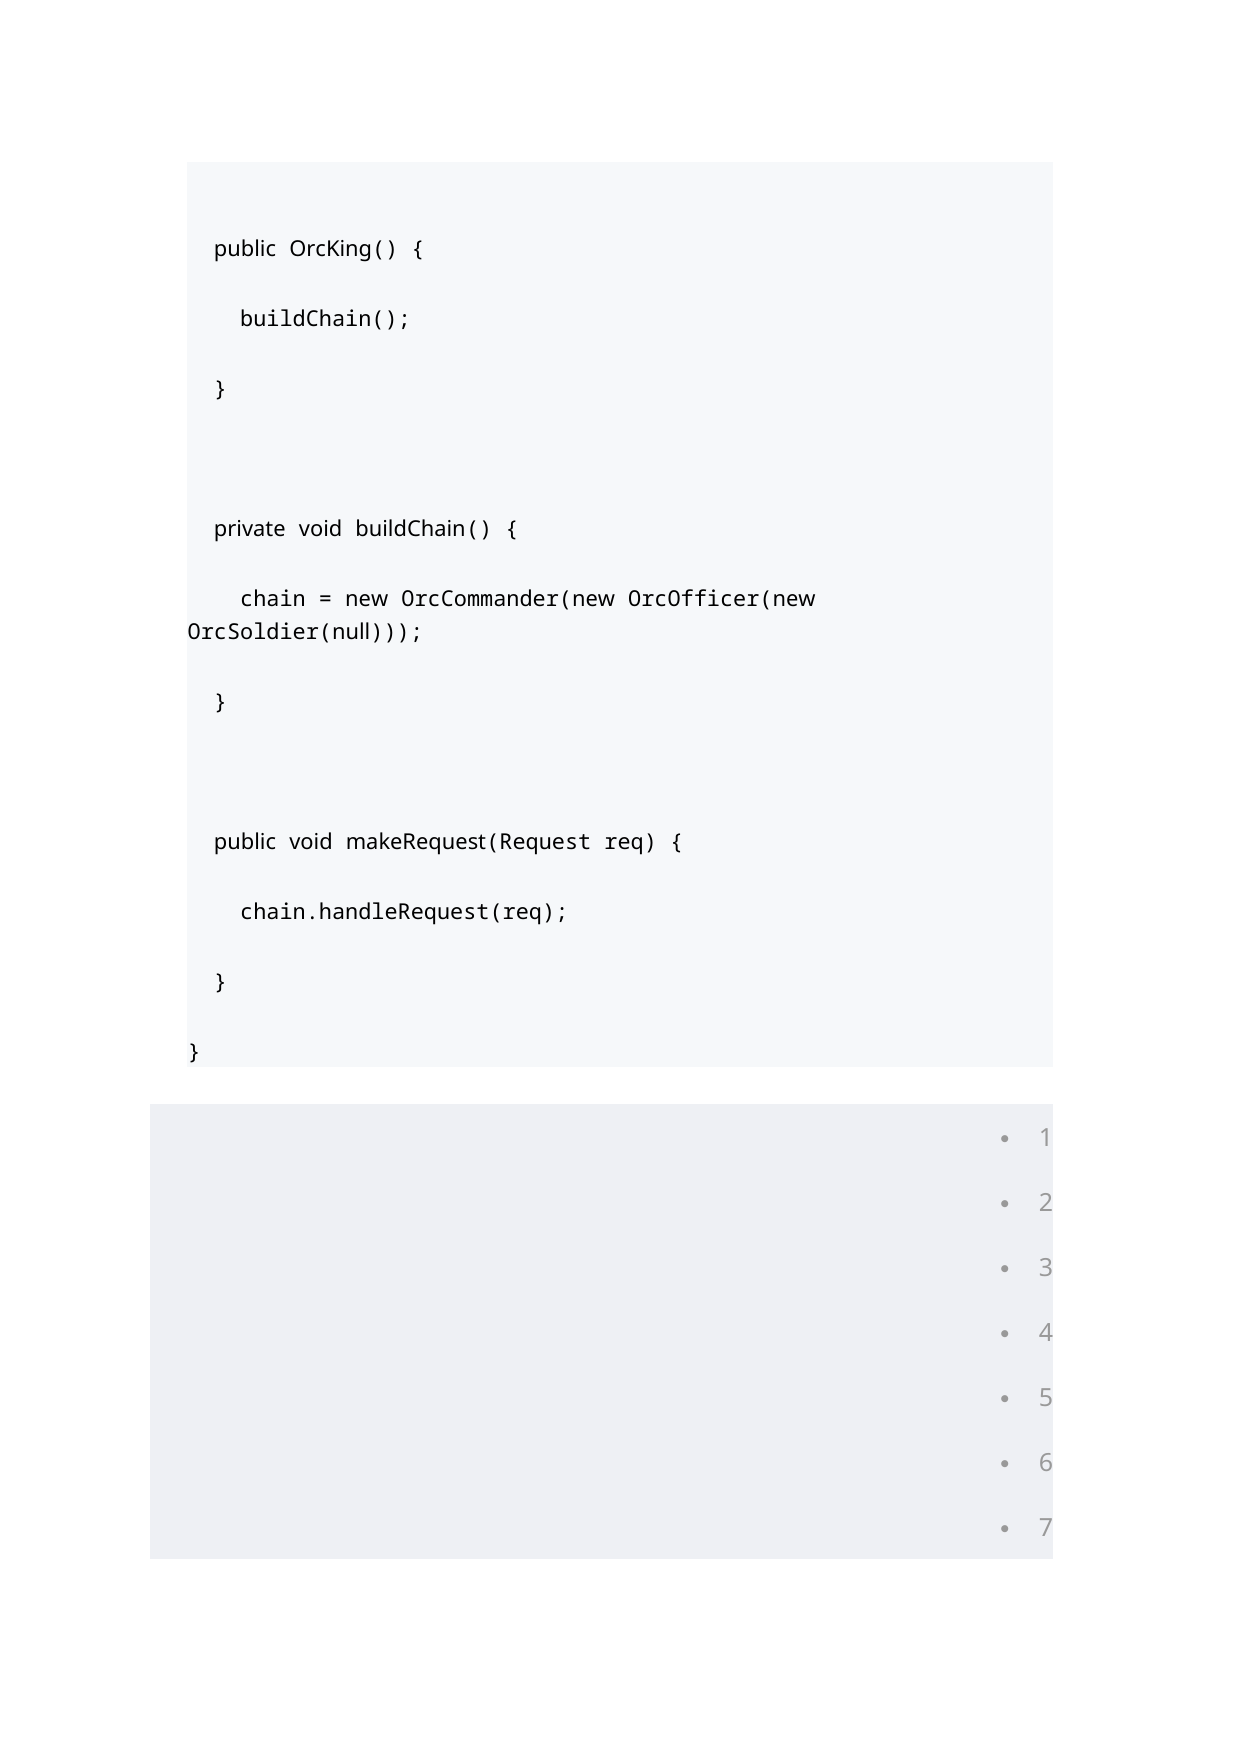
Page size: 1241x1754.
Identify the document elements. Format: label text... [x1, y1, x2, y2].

list 1 [150, 1104, 1053, 1169]
text public void makeRequest(Request req) { [187, 824, 1053, 857]
list 4 [150, 1299, 1053, 1364]
text private void buildChain() { [187, 512, 1053, 544]
text buildChain(); [187, 302, 1053, 334]
list 3 [150, 1234, 1053, 1299]
list 6 [150, 1429, 1053, 1494]
list 5 [150, 1364, 1053, 1429]
text } [187, 964, 1053, 997]
text chain.handleRequest(req); [187, 894, 1053, 927]
text } [187, 372, 1053, 404]
list 7 [150, 1494, 1053, 1559]
text } [187, 684, 1053, 717]
list 2 [150, 1169, 1053, 1234]
text public OrcKing() { [187, 232, 1053, 264]
text } [187, 1034, 1053, 1067]
text chain = new OrcCommander(new OrcOfficer(new OrcSoldier(null))); [187, 582, 1053, 647]
